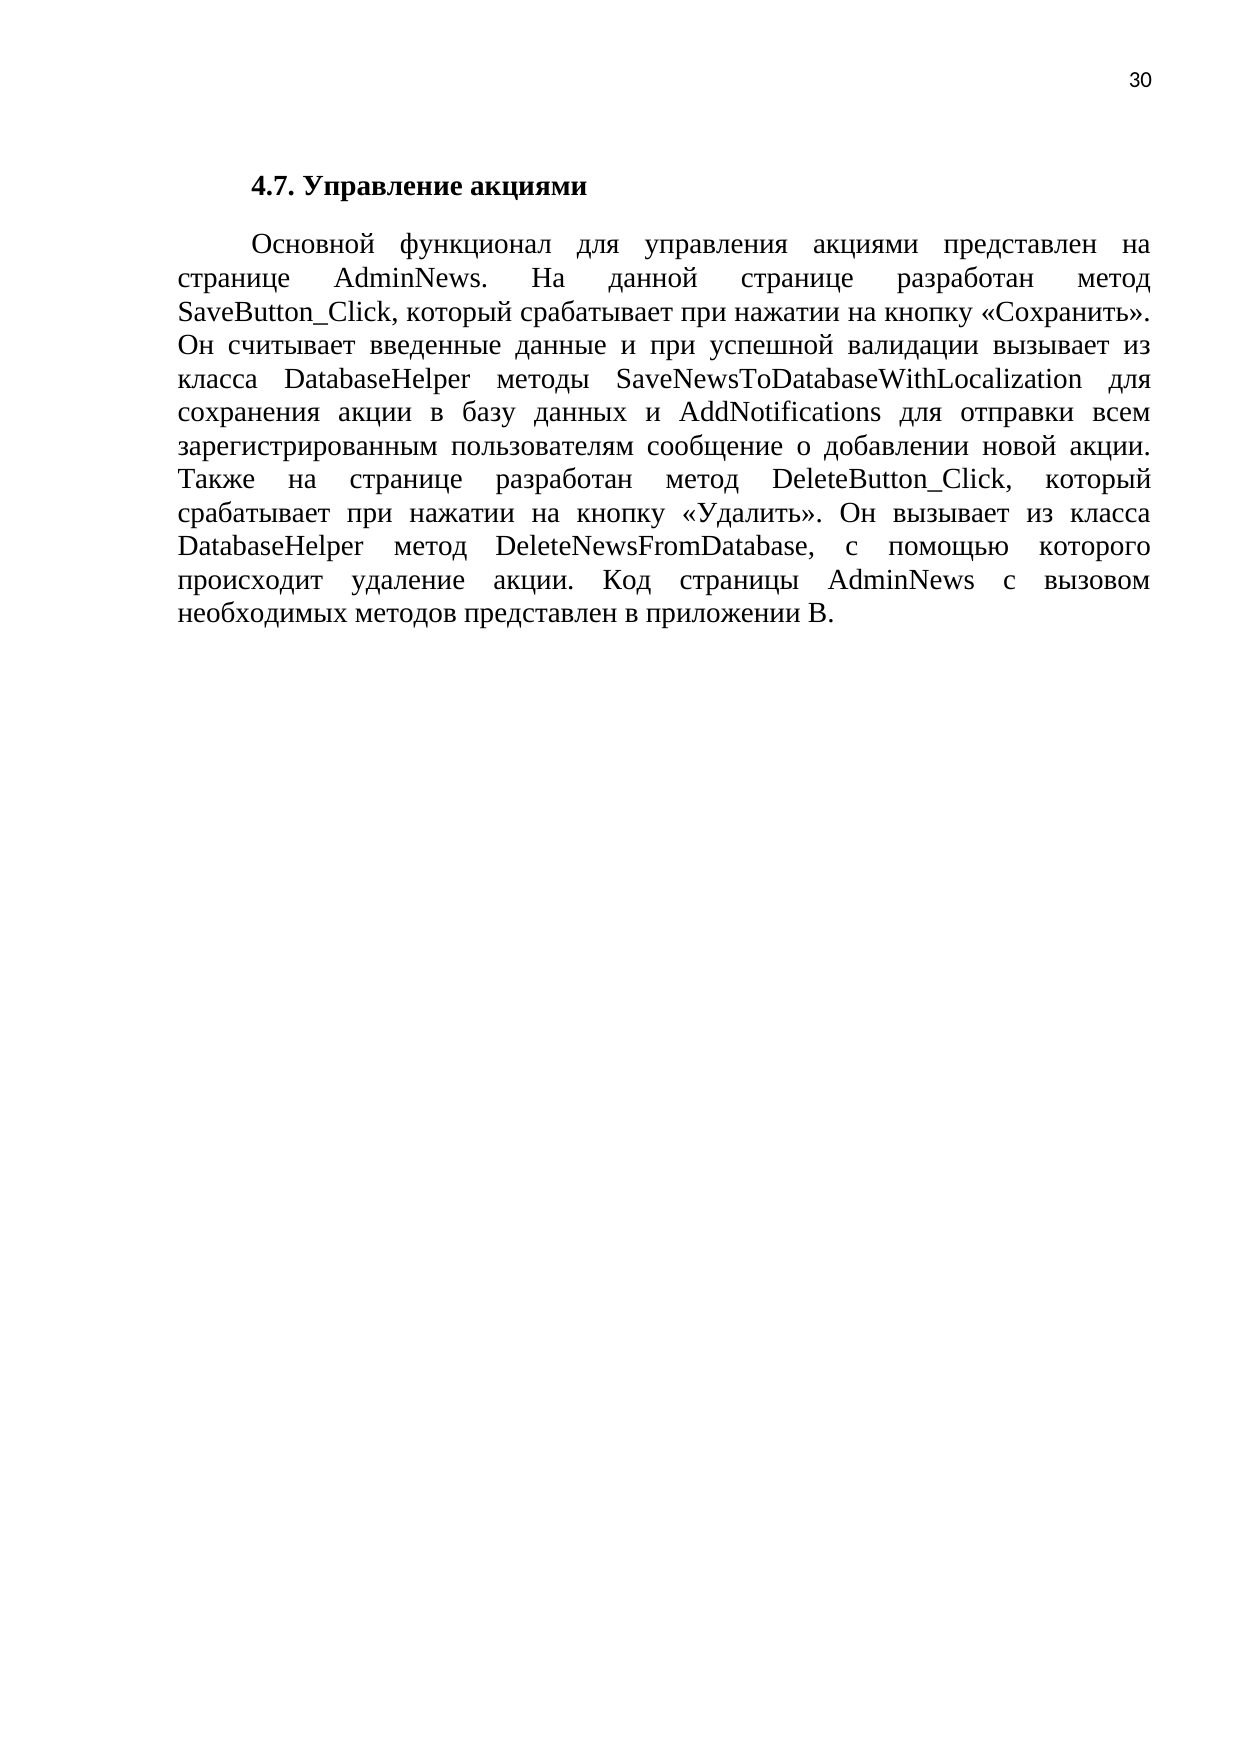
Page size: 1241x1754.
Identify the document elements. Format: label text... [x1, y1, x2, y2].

subtitle 4.7. Управление акциями [177, 168, 1152, 202]
text Основной функционал для управления акциями представлен на странице AdminNews. На данной странице разработан метод SaveButton_Click, который срабатывает при нажатии на кнопку «Сохранить». Он считывает введенные данные и при успешной валидации вызывает из класса DatabaseHelper методы SaveNewsToDatabaseWithLocalization для сохранения акции в базу данных и AddNotifications для отправки всем зарегистрированным пользователям сообщение о добавлении новой акции. Также на странице разработан метод DeleteButton_Click, который срабатывает при нажатии на кнопку «Удалить». Он вызывает из класса DatabaseHelper метод DeleteNewsFromDatabase, с помощью которого происходит удаление акции. Код страницы AdminNews с вызовом необходимых методов представлен в приложении В. [177, 227, 1152, 629]
